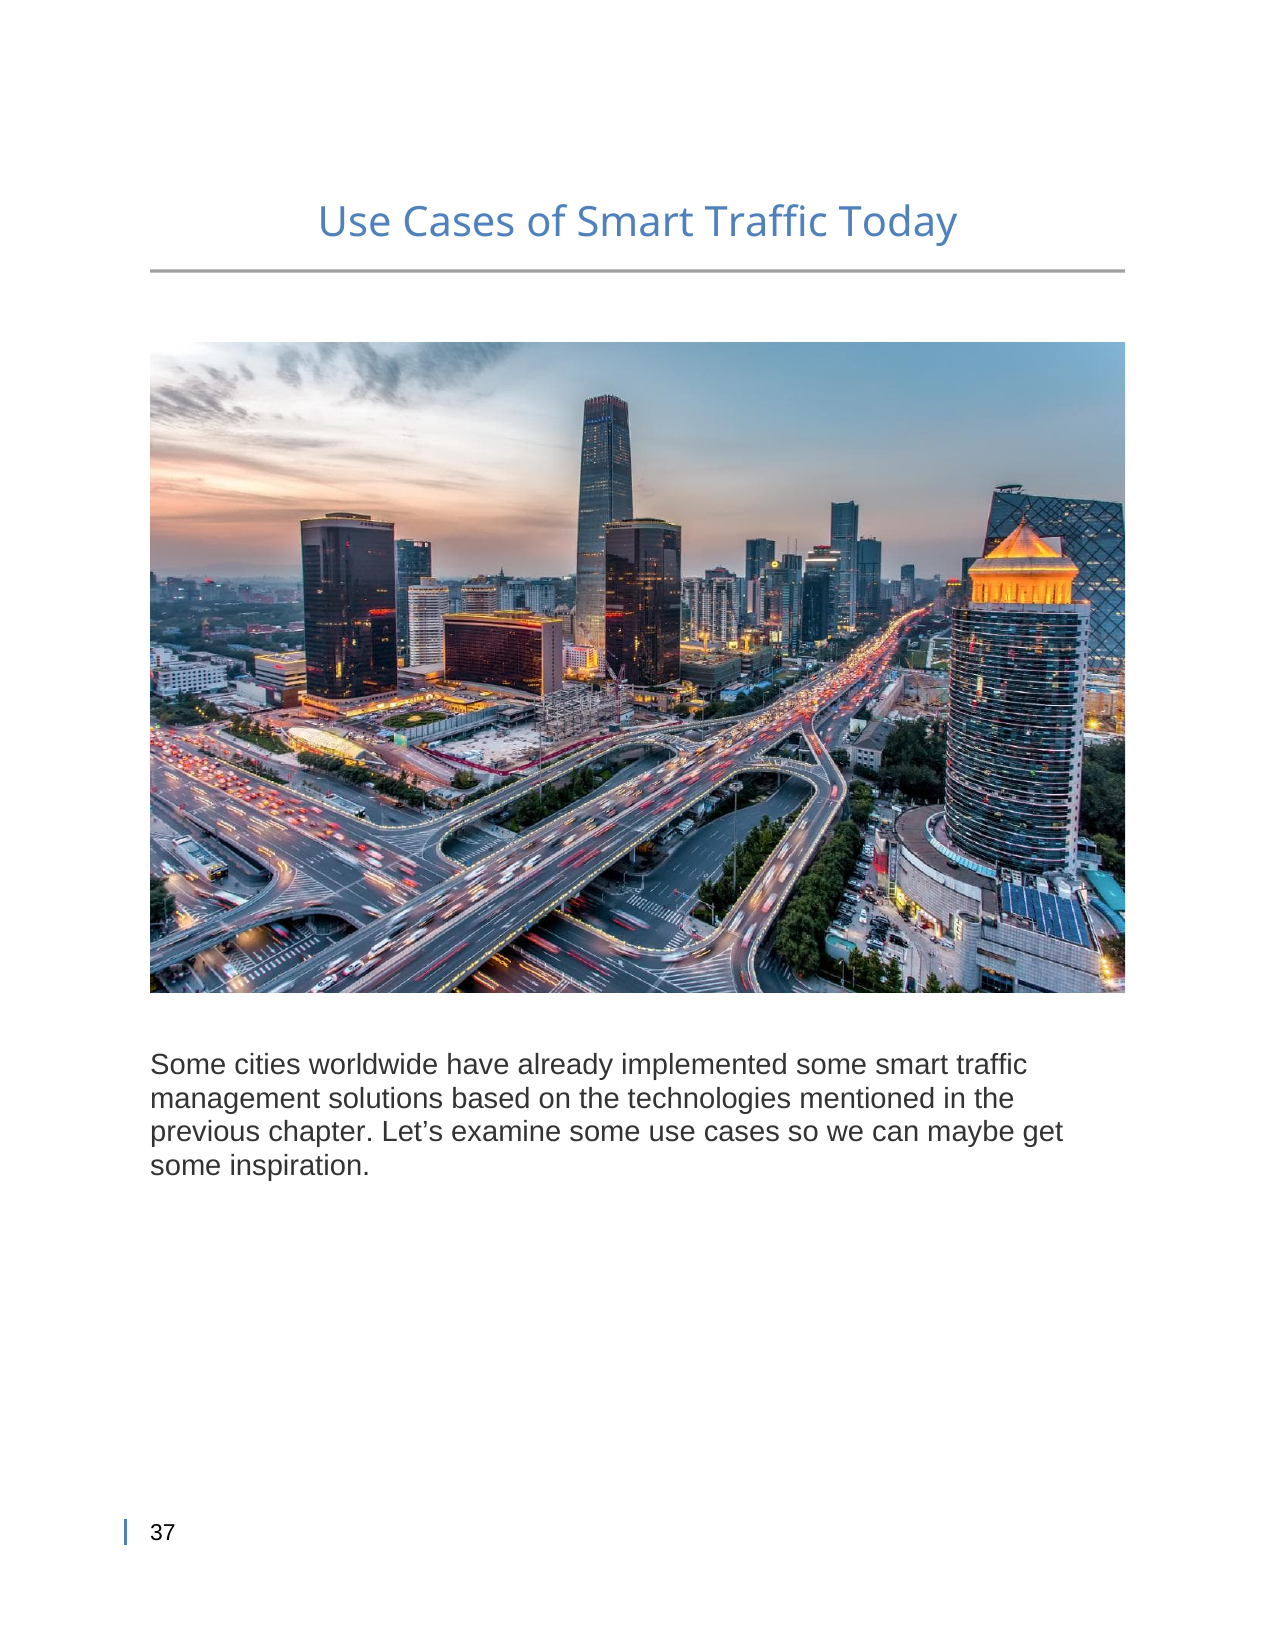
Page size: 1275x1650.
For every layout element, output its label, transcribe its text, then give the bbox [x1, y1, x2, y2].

picture [150, 342, 1125, 993]
text Some cities worldwide have already implemented some smart traffic management solutions based on the technologies mentioned in the previous chapter. Let’s examine some use cases so we can maybe get some inspiration. [150, 1047, 1125, 1181]
subtitle Use Cases of Smart Traffic Today [150, 192, 1125, 248]
